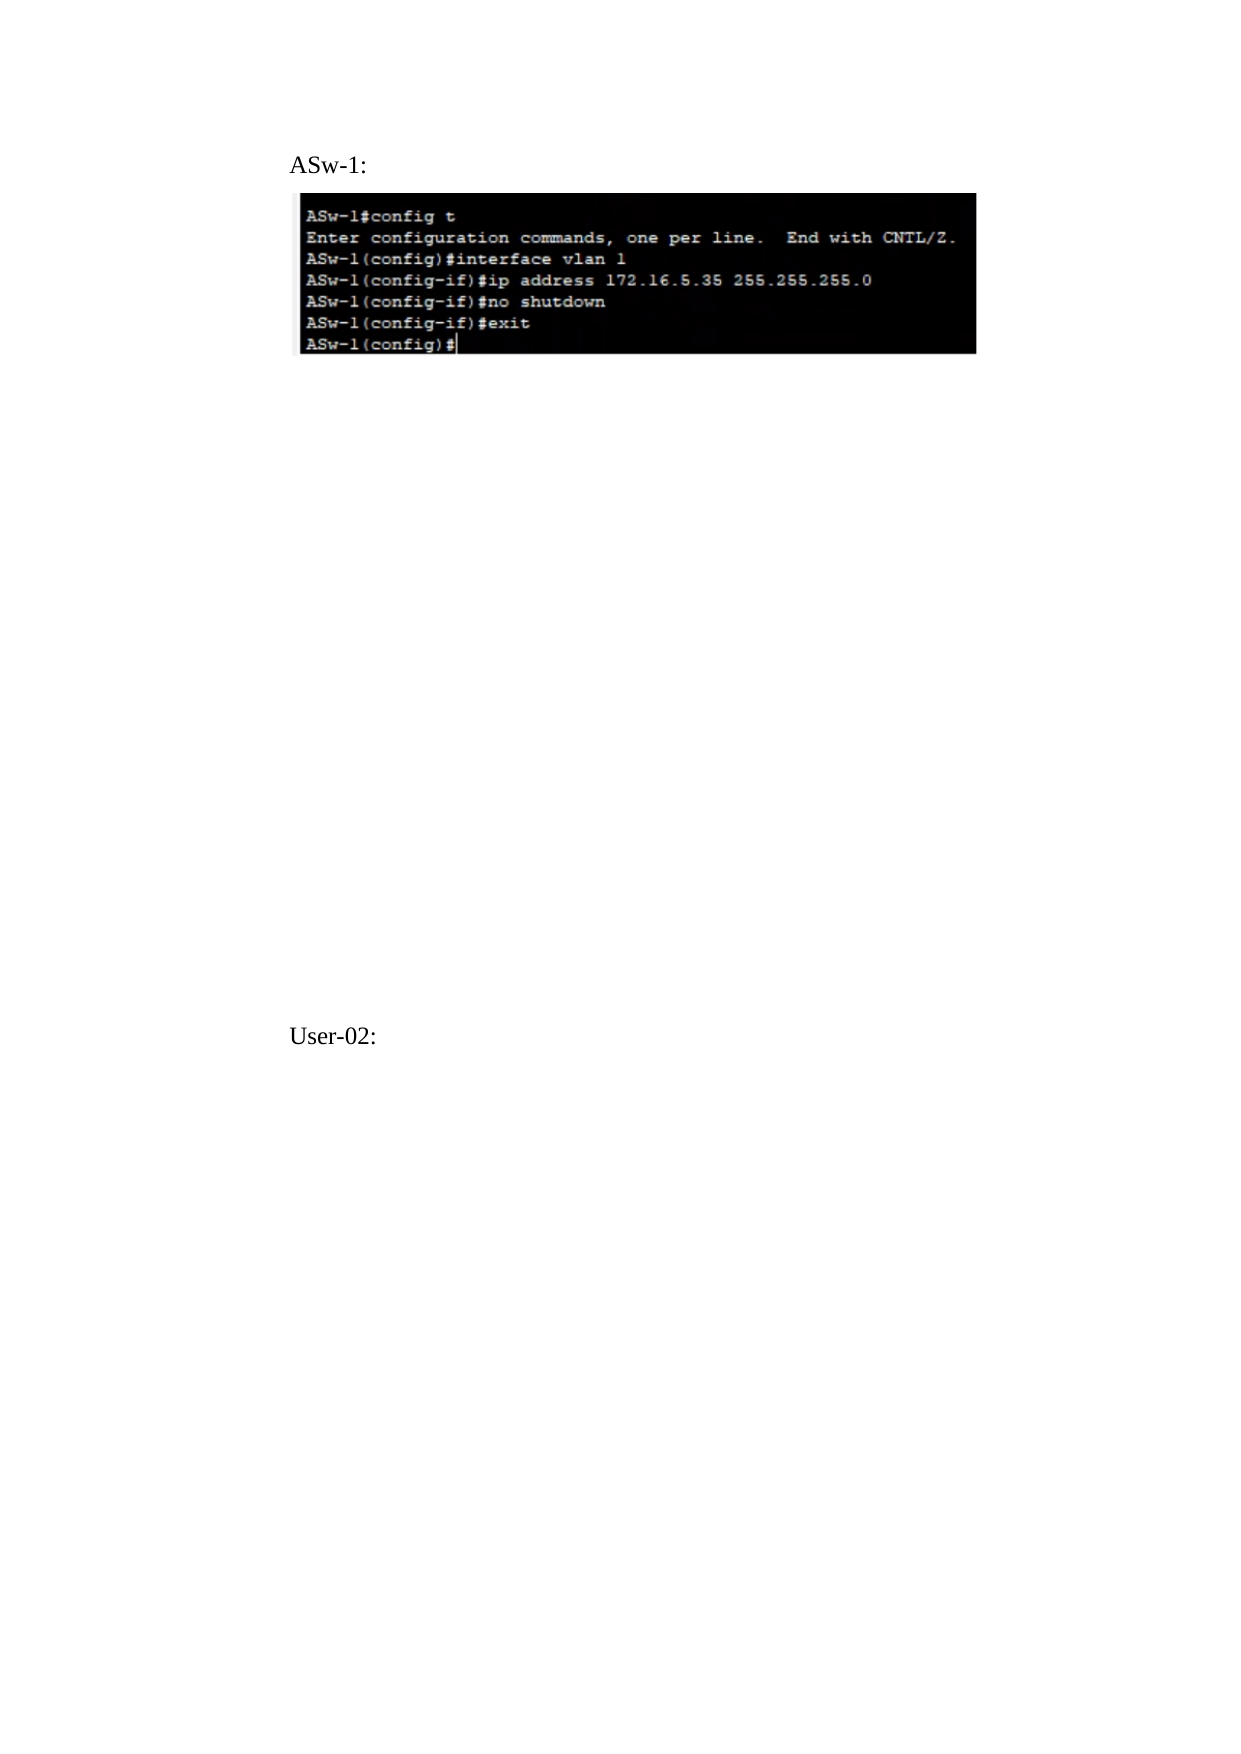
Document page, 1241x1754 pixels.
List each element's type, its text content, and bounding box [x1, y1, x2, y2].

picture [292, 193, 977, 356]
list User-02: [289, 1021, 1090, 1050]
